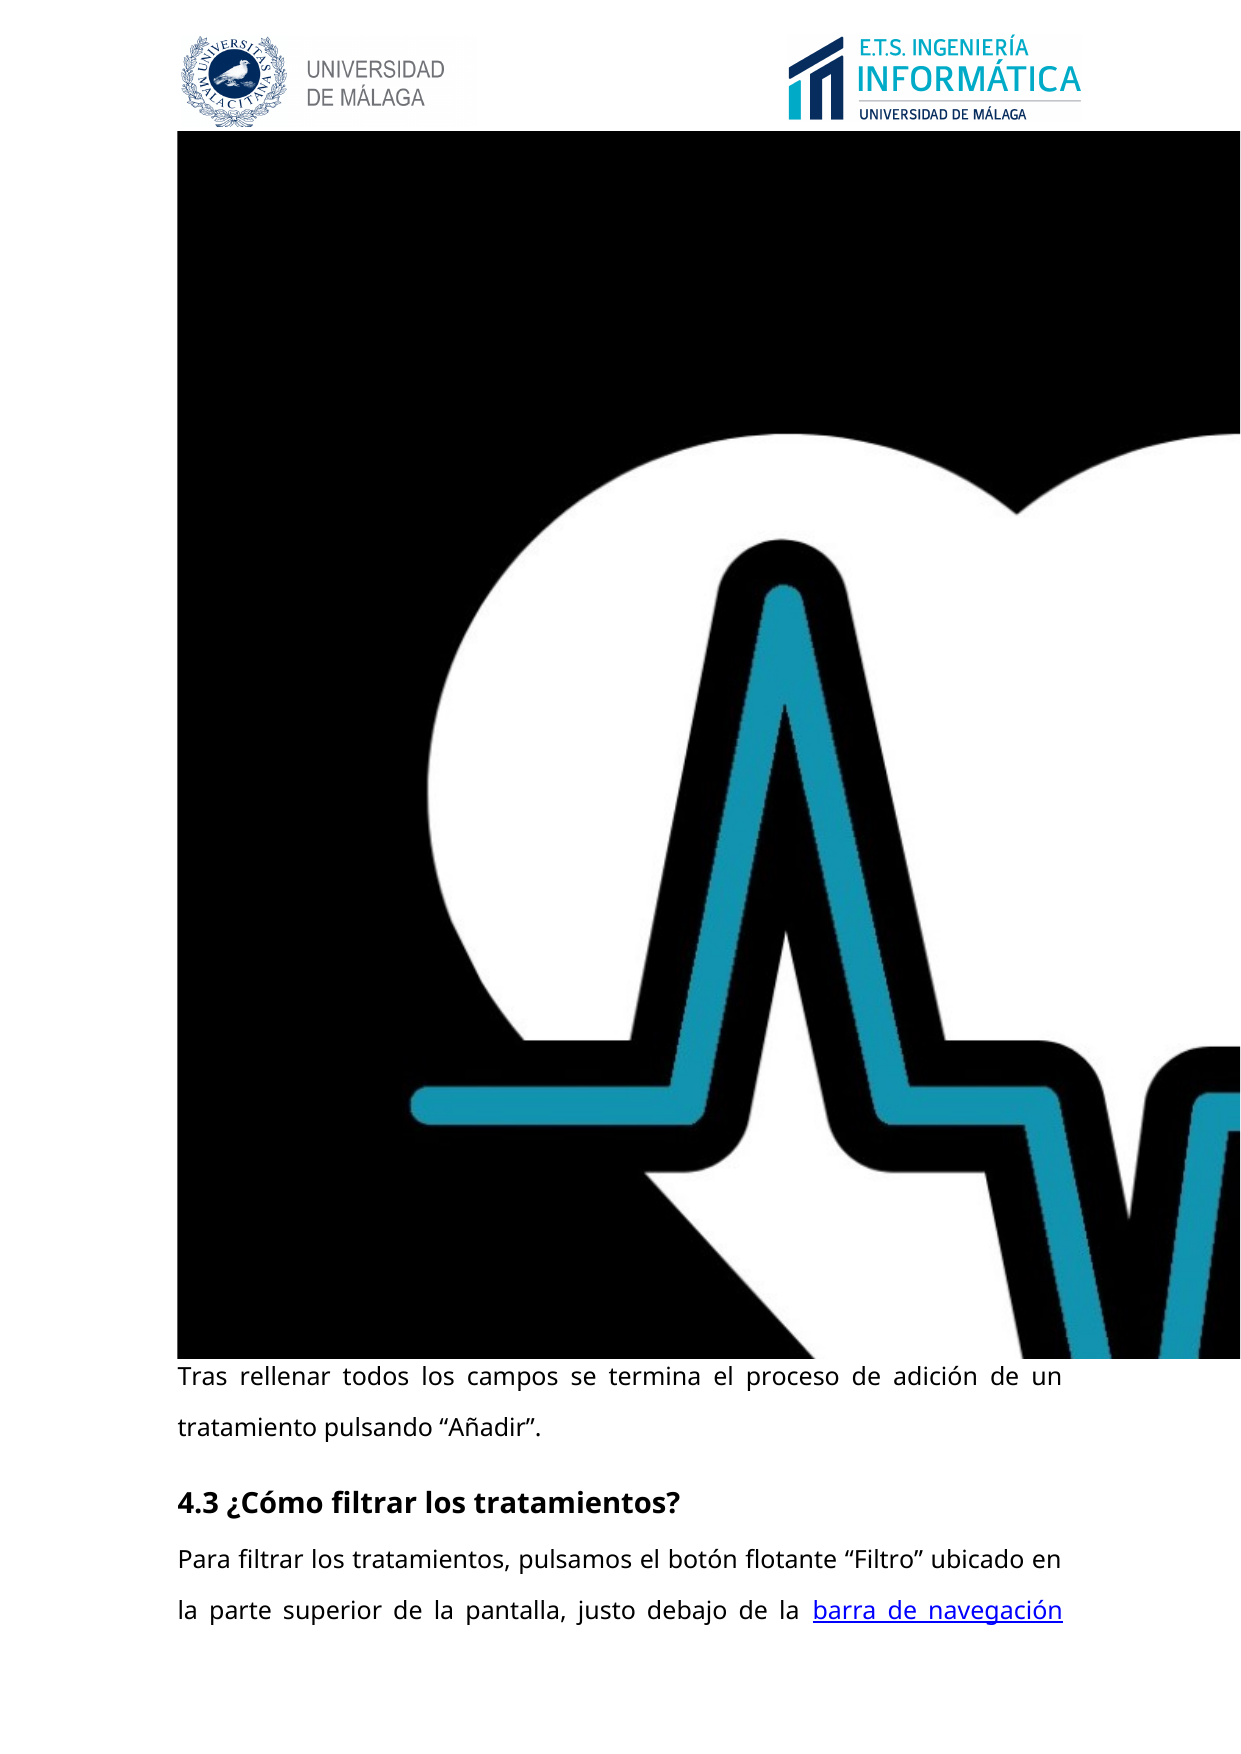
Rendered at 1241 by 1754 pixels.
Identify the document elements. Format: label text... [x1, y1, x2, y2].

text Para filtrar los tratamientos, pulsamos el botón flotante “Filtro” ubicado en la parte superior de la pantalla, justo debajo de la barra de navegación superior. Al hacer esto, aparecerá un menú desplegable con distintas opciones de filtrado. [177, 1541, 1063, 1626]
picture [177, 131, 1241, 1359]
picture [786, 34, 1083, 122]
text Tras rellenar todos los campos se termina el proceso de adición de un tratamiento pulsando “Añadir”. [177, 1359, 1063, 1444]
picture [180, 35, 477, 127]
subtitle 4.3 ¿Cómo filtrar los tratamientos? [177, 1482, 1063, 1522]
